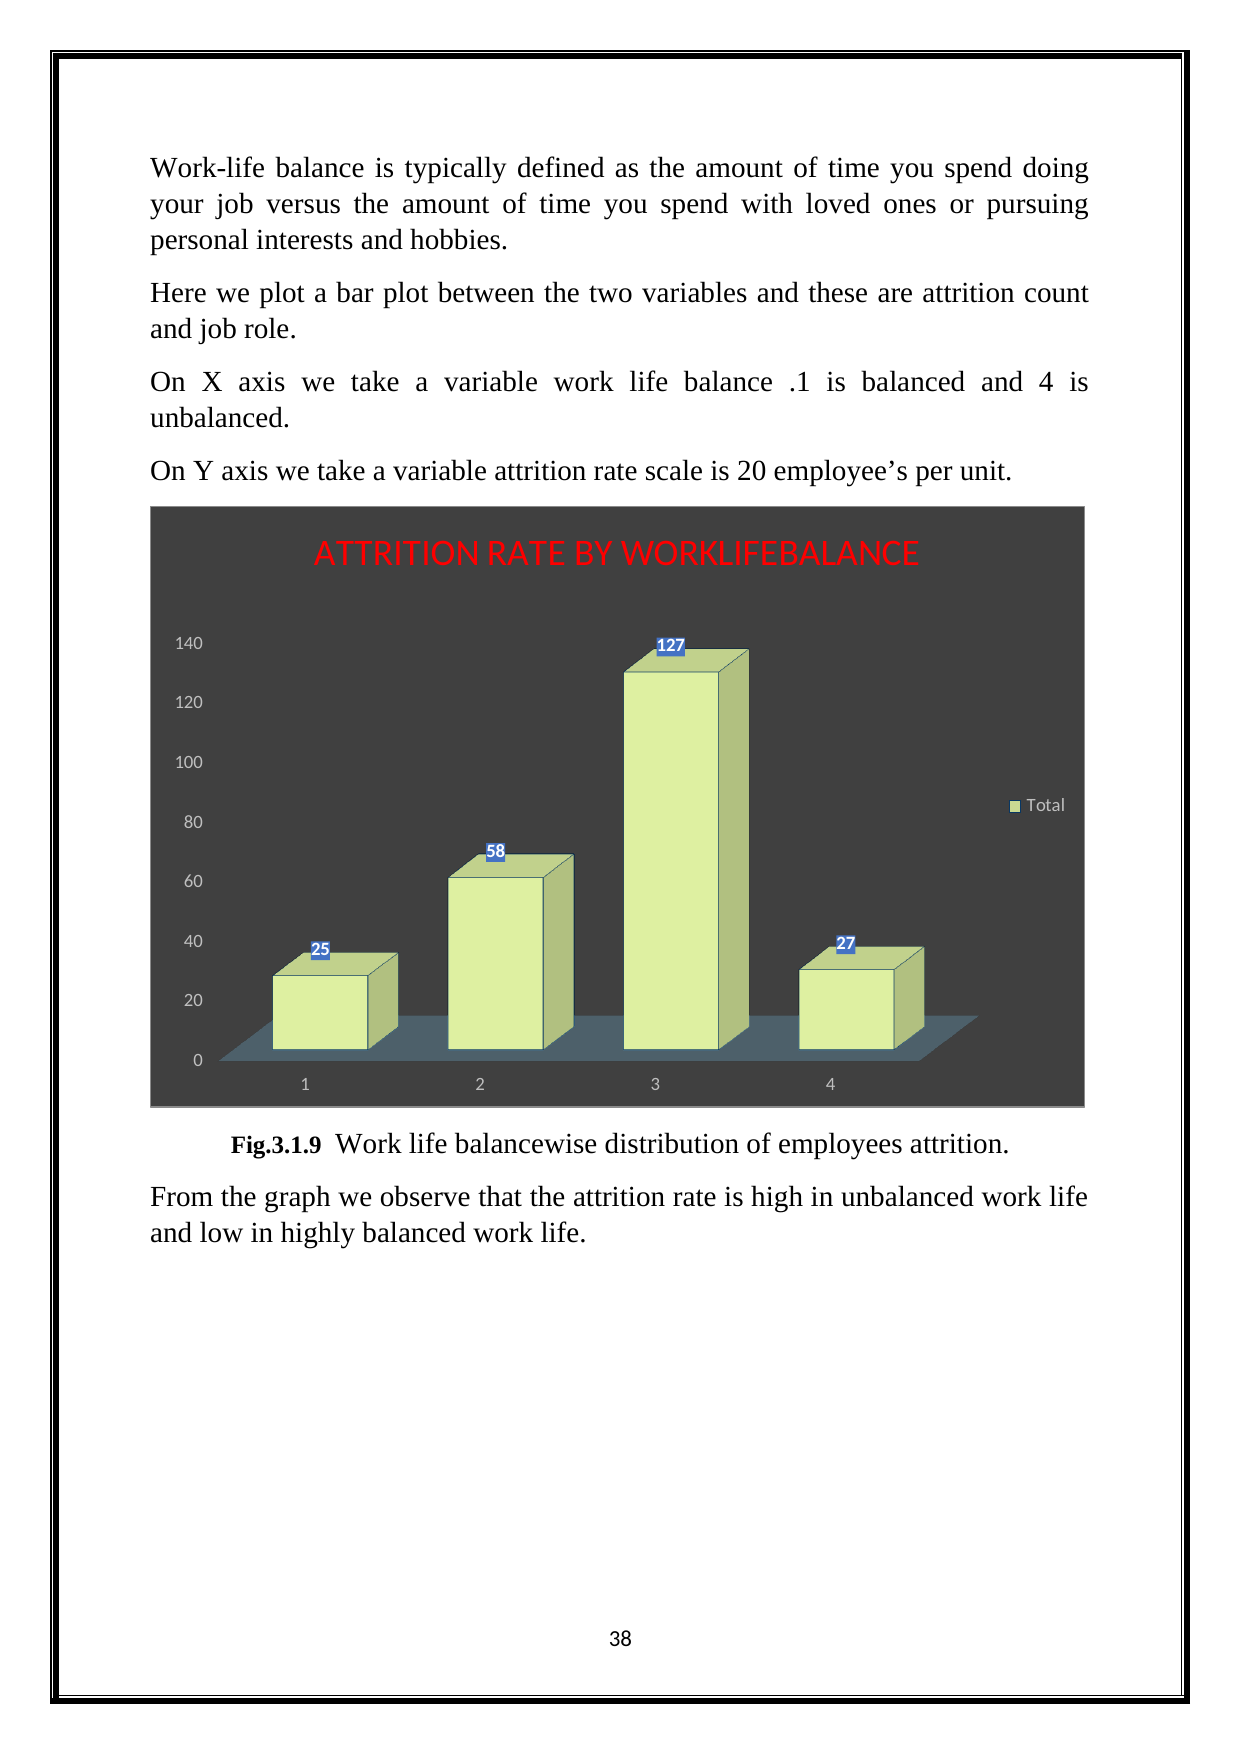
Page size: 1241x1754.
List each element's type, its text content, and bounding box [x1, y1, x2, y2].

text On Y axis we take a variable attrition rate scale is 20 employee’s per unit. [150, 453, 1090, 487]
text Here we plot a bar plot between the two variables and these are attrition count and job role. [150, 275, 1090, 345]
text On X axis we take a variable work life balance .1 is balanced and 4 is unbalanced. [150, 364, 1090, 434]
text From the graph we observe that the attrition rate is high in unbalanced work life and low in highly balanced work life. [150, 1179, 1090, 1249]
text Fig.3.1.9 Work life balancewise distribution of employees attrition. [150, 1126, 1090, 1160]
text Work-life balance is typically defined as the amount of time you spend doing your job versus the amount of time you spend with loved ones or pursuing personal interests and hobbies. [150, 150, 1090, 256]
